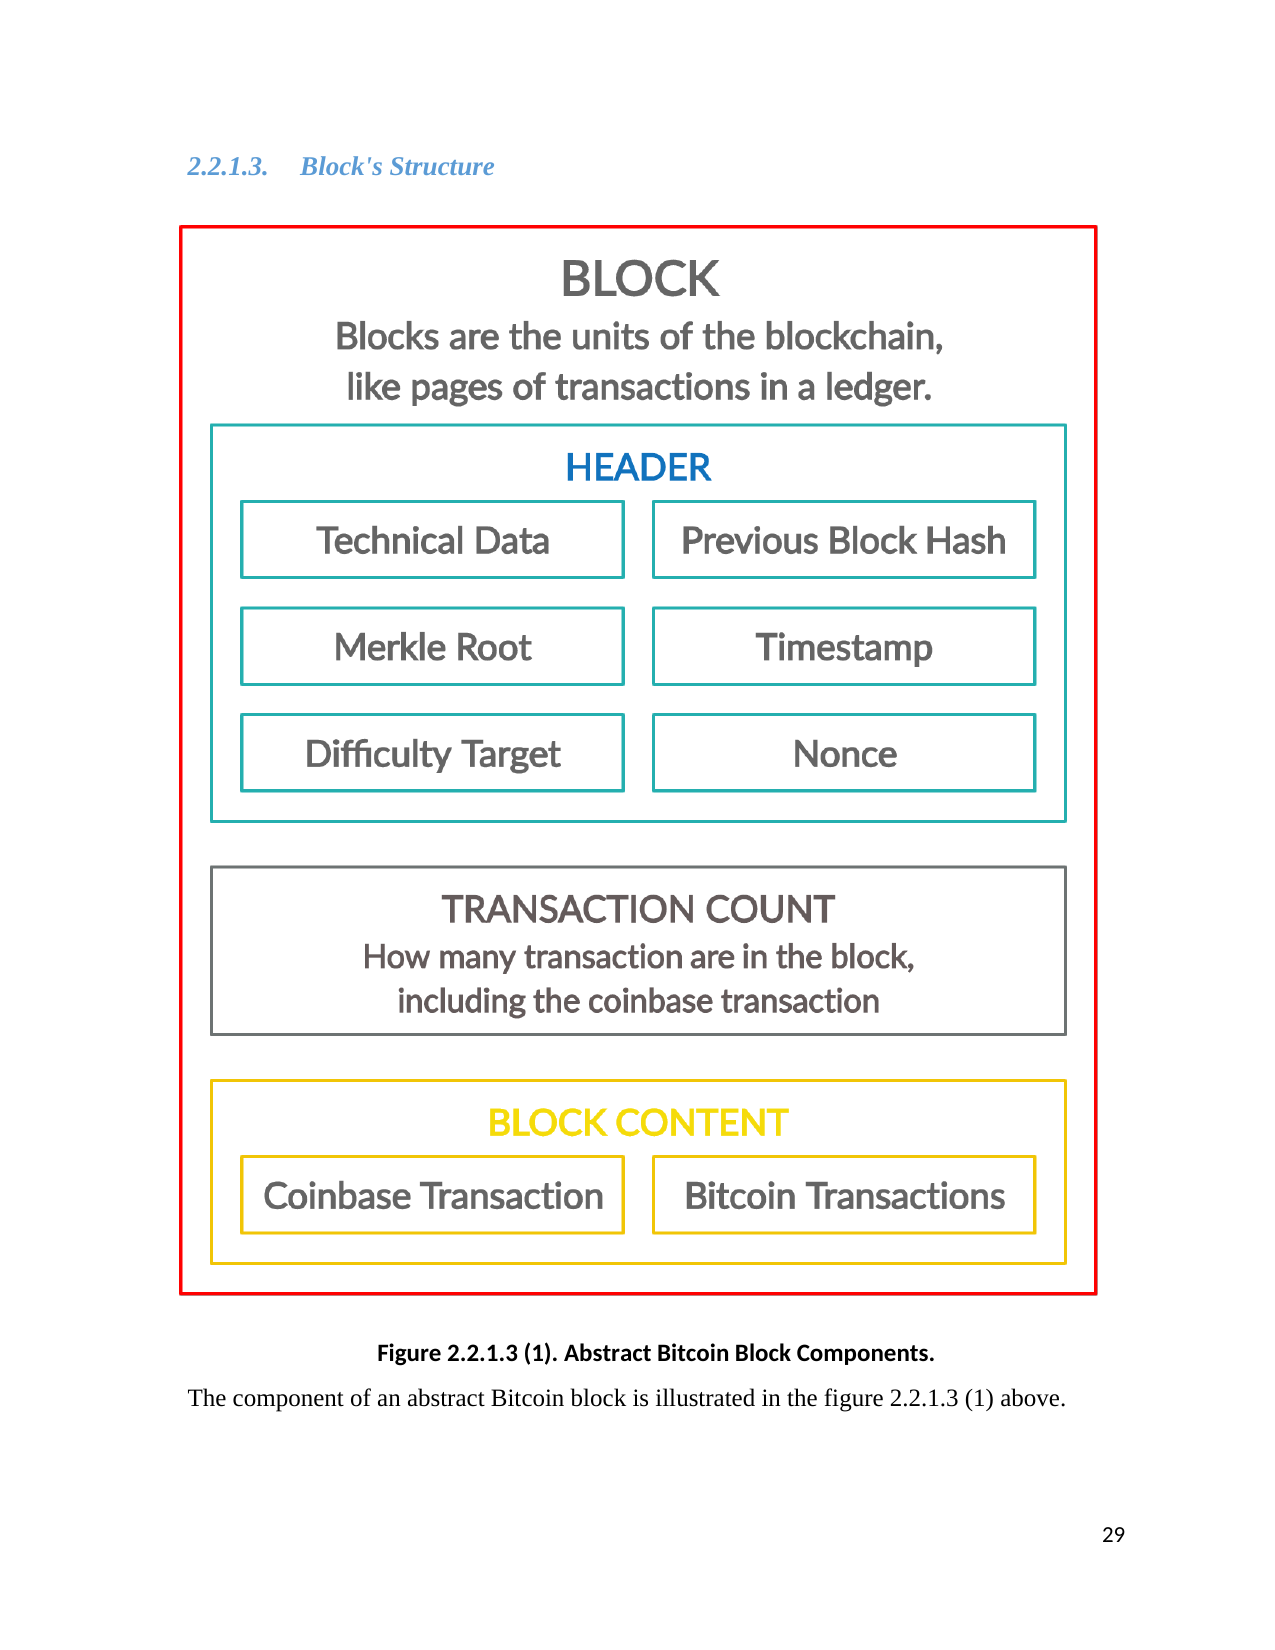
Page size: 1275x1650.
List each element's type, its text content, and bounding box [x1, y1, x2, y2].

list Figure 2.2.1.3 (1). Abstract Bitcoin Block Components. [150, 1338, 1125, 1368]
list The component of an abstract Bitcoin block is illustrated in the figure 2.2.1.3 (1) above. [150, 1383, 1125, 1412]
picture [150, 196, 1125, 1324]
subtitle Block's Structure [187, 150, 1125, 181]
